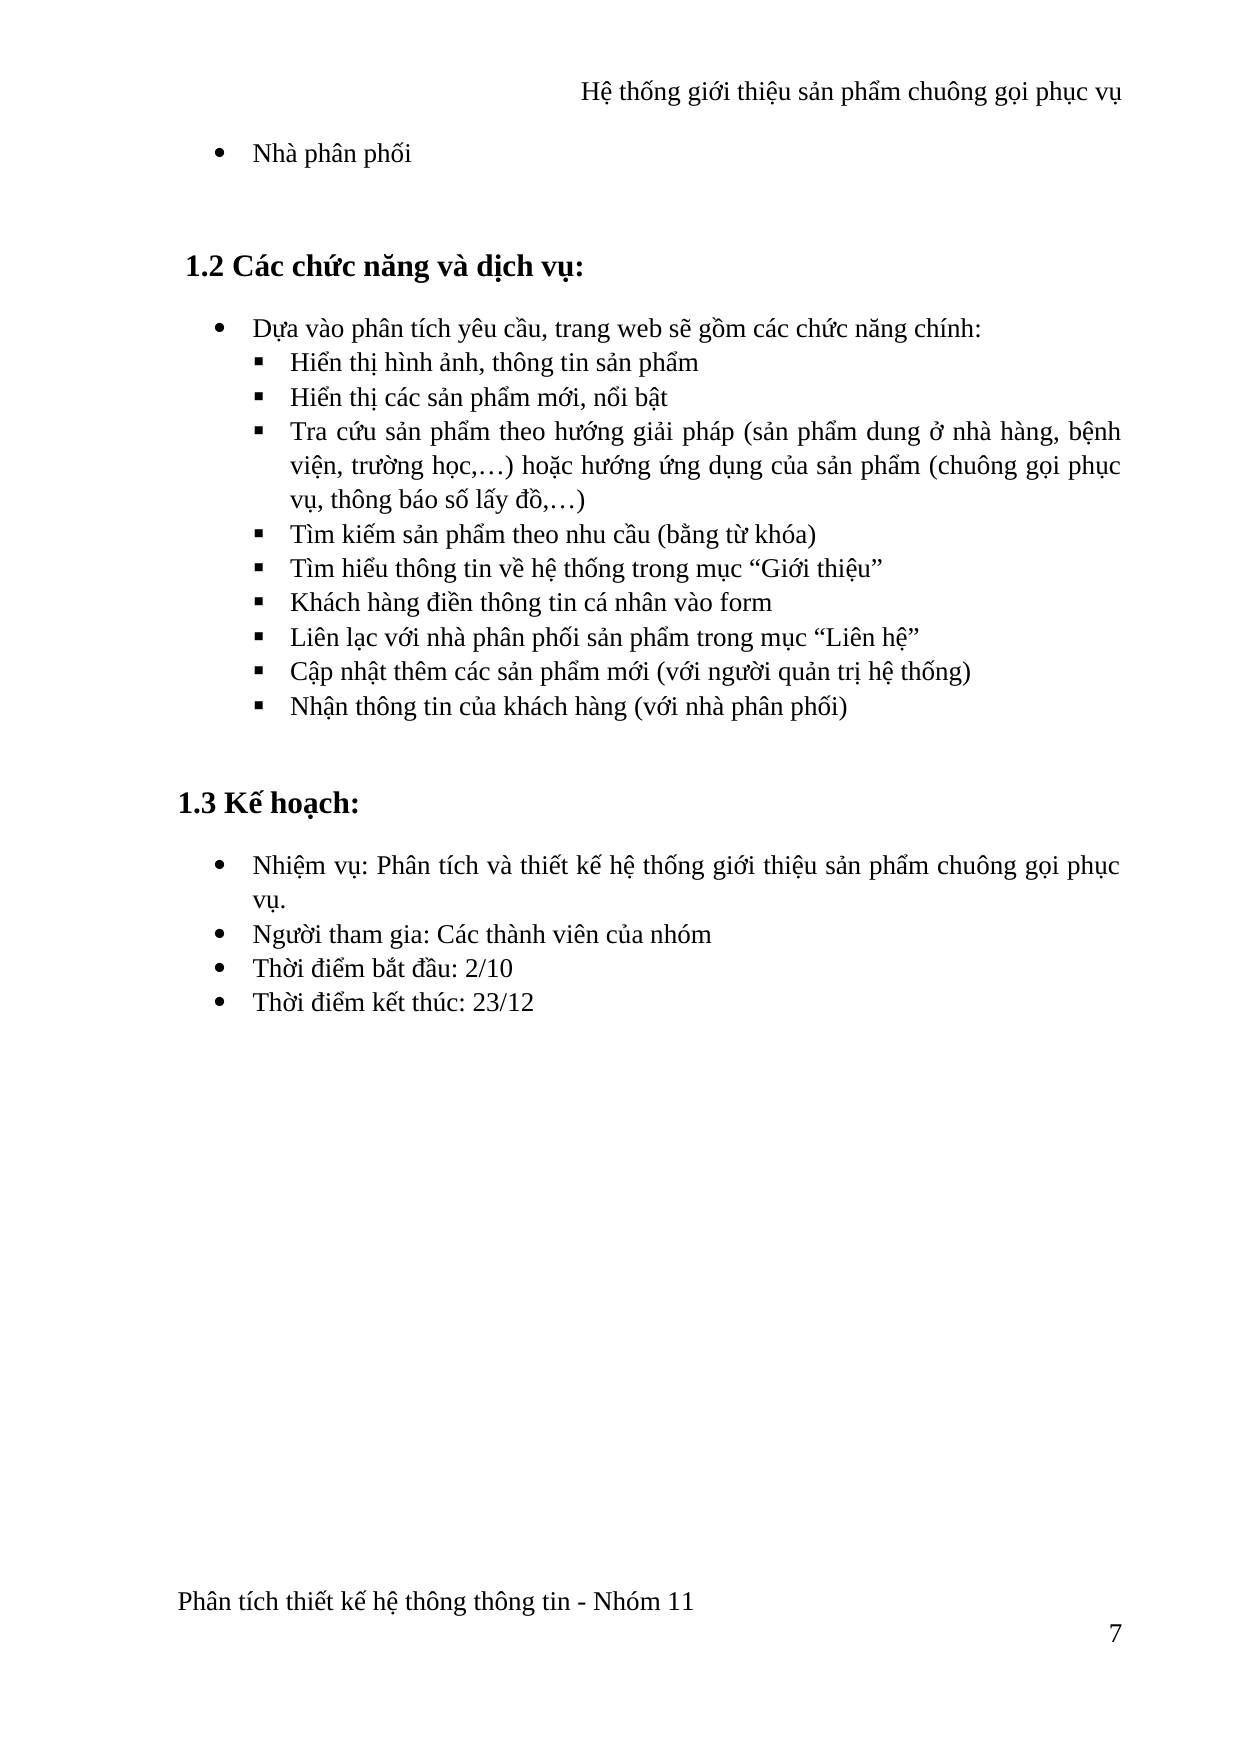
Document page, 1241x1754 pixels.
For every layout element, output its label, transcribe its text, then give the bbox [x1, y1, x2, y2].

list Tìm hiểu thông tin về hệ thống trong mục “Giới thiệu” [252, 552, 1122, 583]
list Nhận thông tin của khách hàng (với nhà phân phối) [252, 689, 1122, 721]
subtitle 1.2 Các chức năng và dịch vụ: [177, 247, 1122, 283]
list Hiển thị hình ảnh, thông tin sản phẩm [252, 346, 1122, 378]
list Tra cứu sản phẩm theo hướng giải pháp (sản phẩm dung ở nhà hàng, bệnh viện, trường học,…) hoặc hướng ứng dụng của sản phẩm (chuông gọi phục vụ, thông báo số lấy đồ,…) [252, 415, 1122, 515]
list Cập nhật thêm các sản phẩm mới (với người quản trị hệ thống) [252, 655, 1122, 686]
list Liên lạc với nhà phân phối sản phẩm trong mục “Liên hệ” [252, 621, 1122, 652]
list Khách hàng điền thông tin cá nhân vào form [252, 586, 1122, 618]
list Dựa vào phân tích yêu cầu, trang web sẽ gồm các chức năng chính: [215, 312, 1122, 343]
list Tìm kiếm sản phẩm theo nhu cầu (bằng từ khóa) [252, 518, 1122, 549]
list Thời điểm kết thúc: 23/12 [215, 987, 1122, 1018]
list Hiển thị các sản phẩm mới, nổi bật [252, 381, 1122, 412]
list Thời điểm bắt đầu: 2/10 [215, 952, 1122, 983]
list Nhiệm vụ: Phân tích và thiết kế hệ thống giới thiệu sản phẩm chuông gọi phục vụ. [215, 849, 1122, 915]
list Nhà phân phối [215, 137, 1122, 168]
list Người tham gia: Các thành viên của nhóm [215, 918, 1122, 949]
subtitle 1.3 Kế hoạch: [177, 784, 1122, 820]
